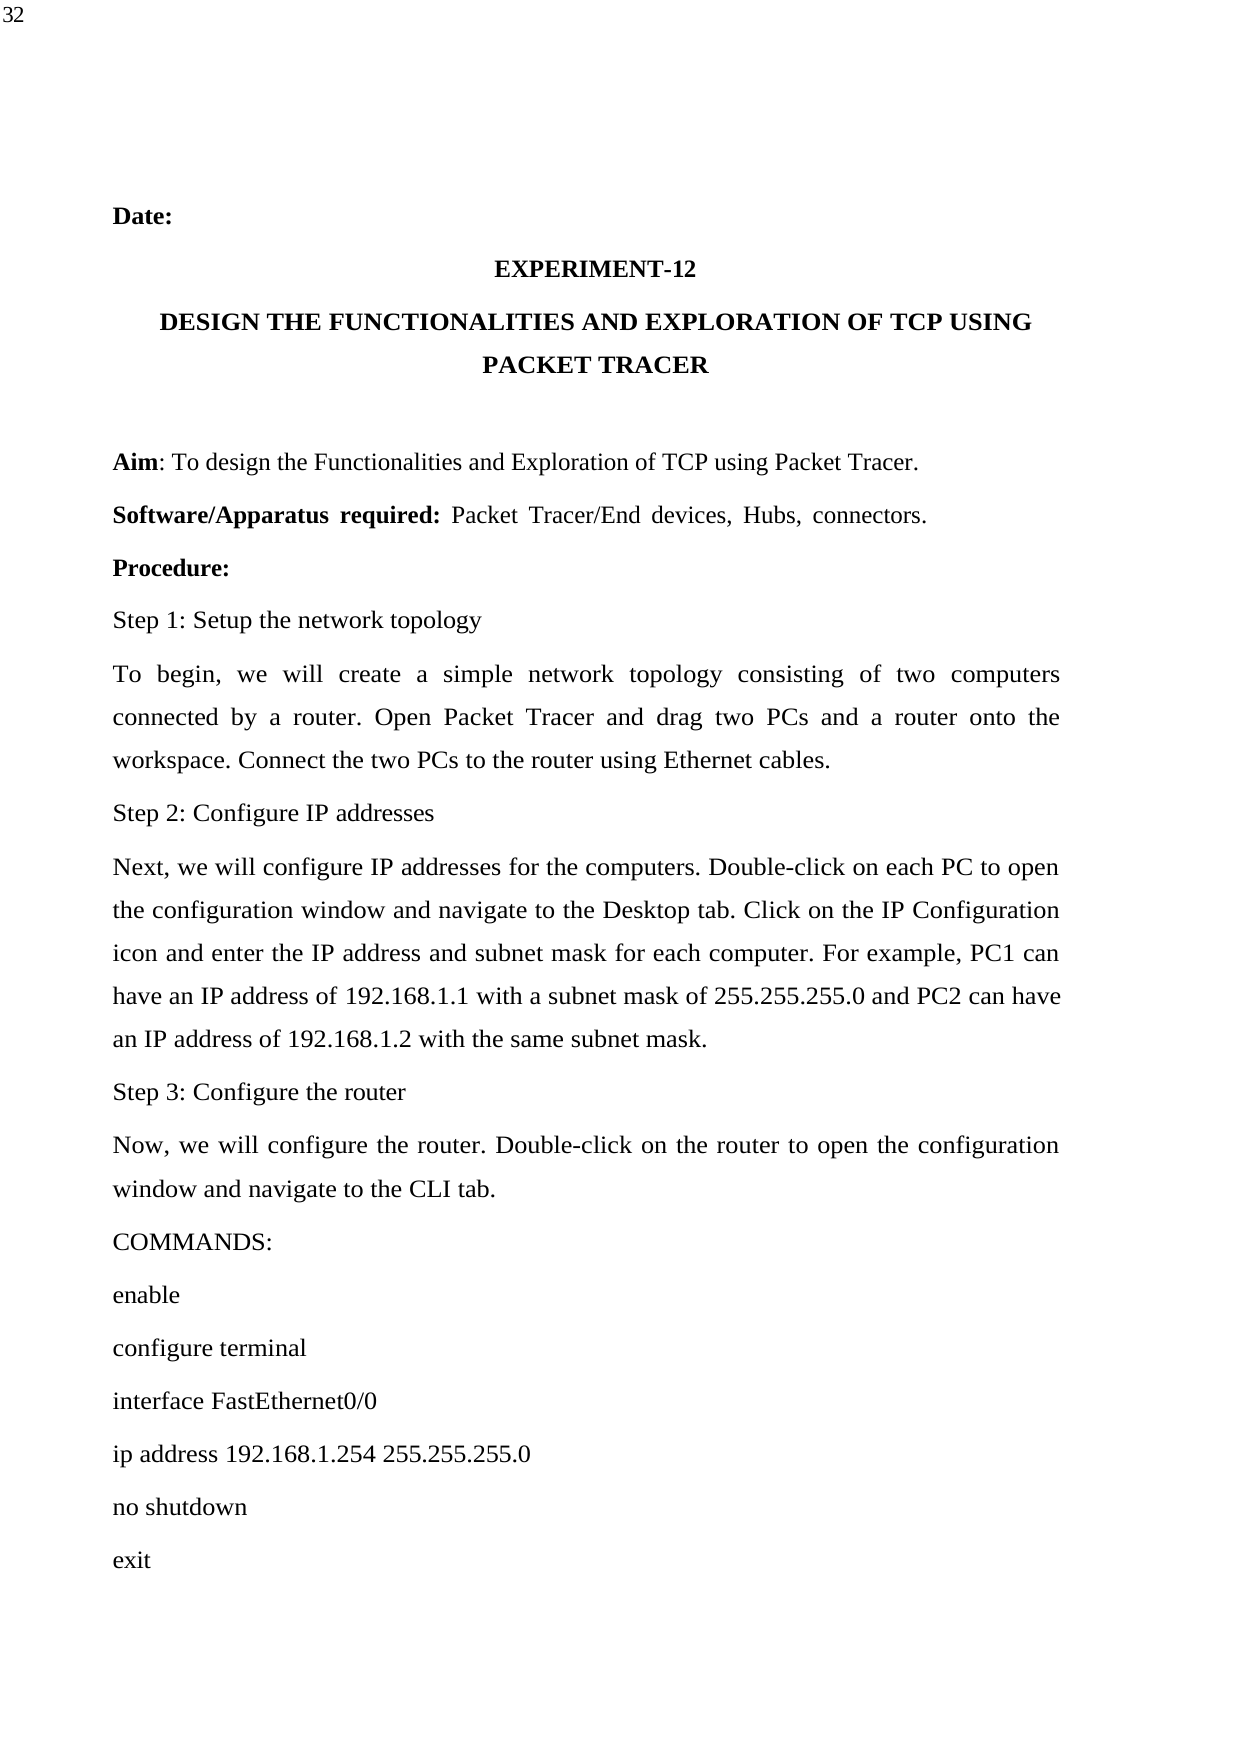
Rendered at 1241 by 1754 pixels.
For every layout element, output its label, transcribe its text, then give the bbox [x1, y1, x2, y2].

text DESIGN THE FUNCTIONALITIES AND EXPLORATION OF TCP USING PACKET TRACER [159, 307, 1037, 379]
text Date: [112, 201, 1137, 230]
text Step 1: Setup the network topology [112, 606, 1137, 635]
text Now, we will configure the router. Double-click on the router to open the configuration window and navigate to the CLI tab. [112, 1131, 1060, 1202]
text configure terminal interface FastEthernet0/0 [112, 1333, 396, 1414]
text Aim: To design the Functionalities and Exploration of TCP using Packet Tracer. Software/Apparatus required: Packet Tracer/End devices, Hubs, connectors. Procedure: [112, 447, 1020, 582]
text ip address 192.168.1.254 255.255.255.0 [112, 1439, 1137, 1467]
text COMMANDS: [112, 1227, 1137, 1256]
text Next, we will configure IP addresses for the computers. Double-click on each PC to open the configuration window and navigate to the Desktop tab. Click on the IP Configuration icon and enter the IP address and subnet mask for each computer. For example, PC1 can have an IP address of 192.168.1.1 with a subnet mask of 255.255.255.0 and PC2 can have an IP address of 192.168.1.2 with the same subnet mask. [112, 852, 1061, 1053]
text Step 2: Configure IP addresses [112, 798, 1137, 827]
text EXPERIMENT-12 [103, 254, 1088, 283]
text Step 3: Configure the router [112, 1077, 1137, 1106]
text no shutdown exit [112, 1492, 273, 1574]
text enable [112, 1280, 1137, 1308]
text To begin, we will create a simple network topology consisting of two computers connected by a router. Open Packet Tracer and drag two PCs and a router onto the workspace. Connect the two PCs to the router using Ethernet cables. [112, 659, 1060, 774]
